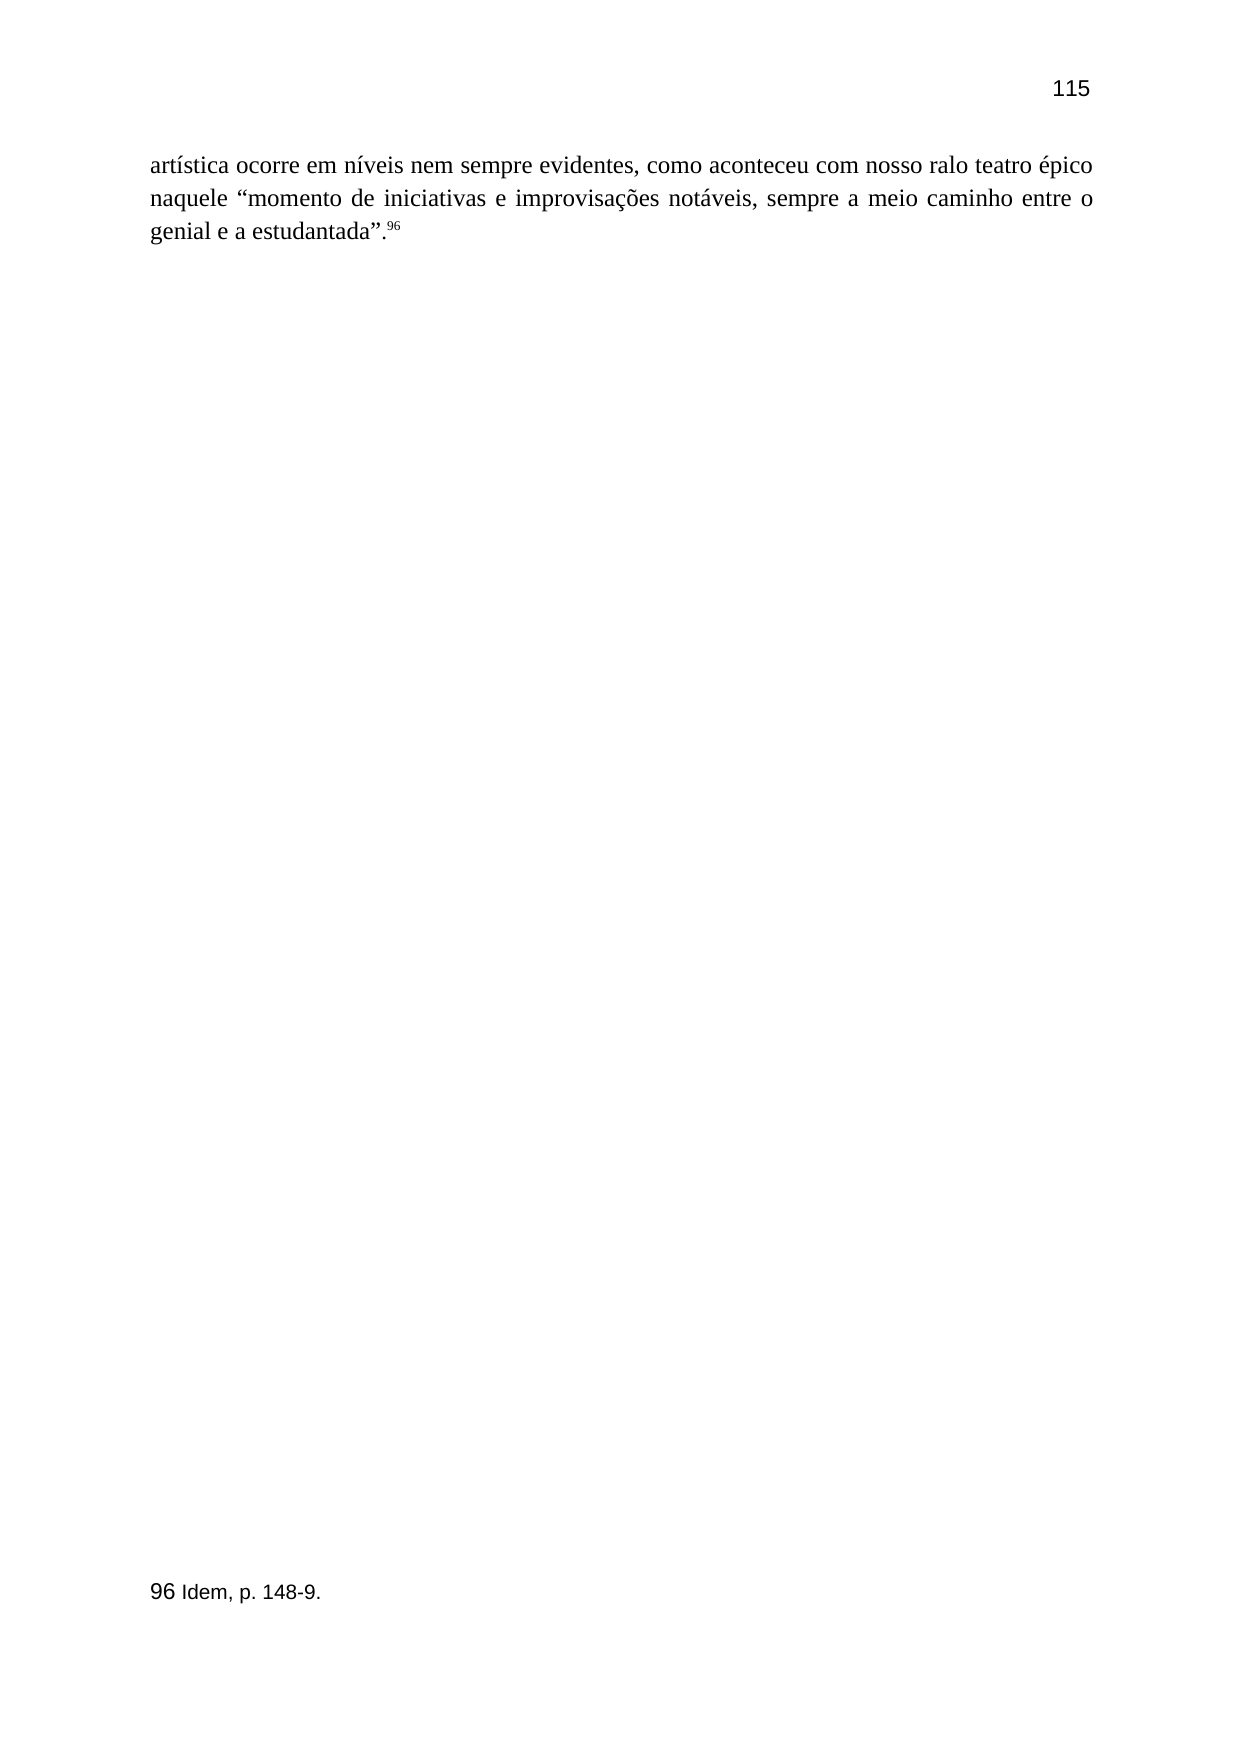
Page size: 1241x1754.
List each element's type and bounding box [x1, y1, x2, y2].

text [150, 150, 1094, 245]
